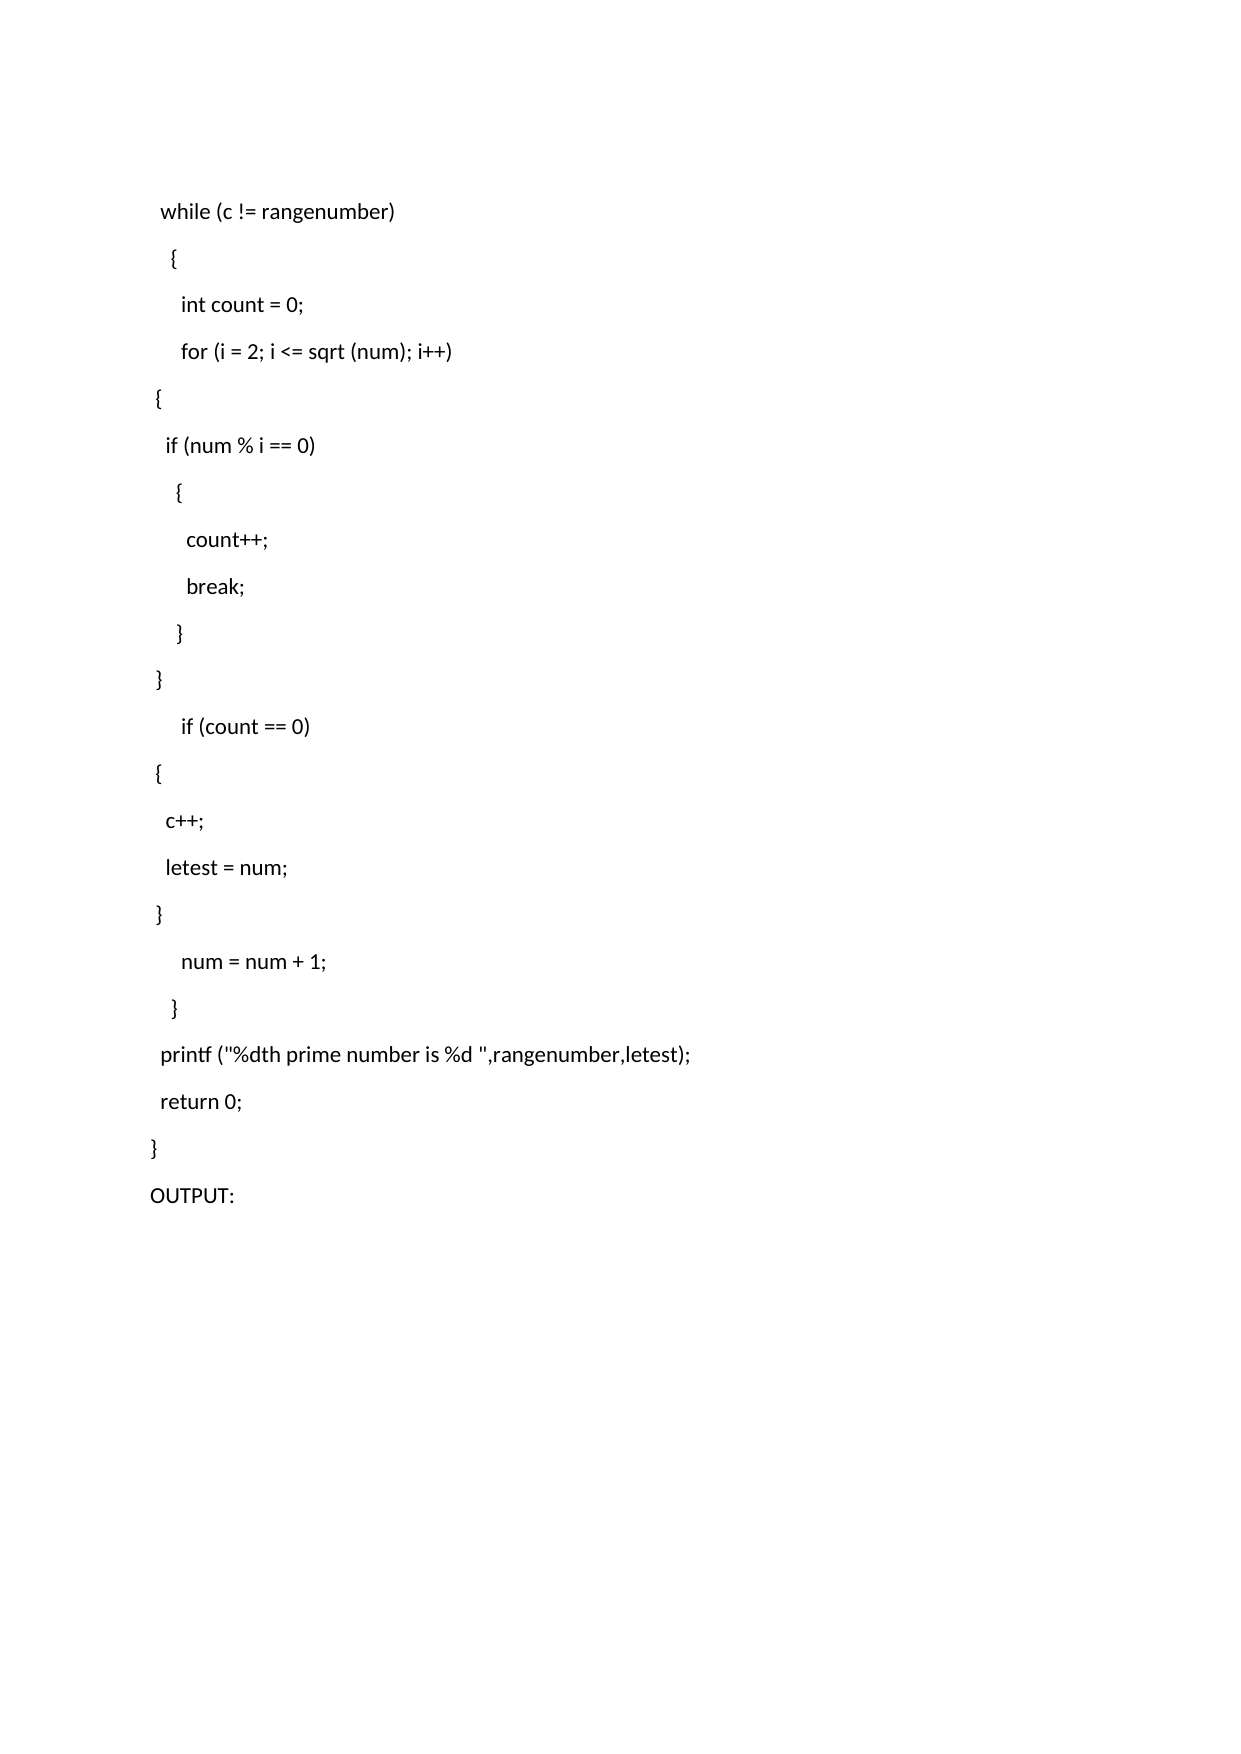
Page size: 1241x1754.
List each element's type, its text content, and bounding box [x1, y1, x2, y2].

text { [150, 384, 1090, 412]
text OUTPUT: [150, 1181, 1090, 1209]
text int count = 0; [150, 291, 1090, 319]
text num = num + 1; [150, 947, 1090, 975]
text return 0; [150, 1087, 1090, 1116]
text } [150, 994, 1090, 1022]
text } [150, 1134, 1090, 1162]
text letest = num; [150, 853, 1090, 881]
text } [150, 900, 1090, 928]
text for (i = 2; i <= sqrt (num); i++) [150, 337, 1090, 366]
text while (c != rangenumber) [150, 197, 1090, 225]
text printf ("%dth prime number is %d ",rangenumber,letest); [150, 1041, 1090, 1069]
text } [150, 619, 1090, 647]
text count++; [150, 525, 1090, 553]
text c++; [150, 806, 1090, 834]
text if (count == 0) [150, 712, 1090, 741]
text { [150, 759, 1090, 787]
text break; [150, 572, 1090, 600]
text if (num % i == 0) [150, 431, 1090, 459]
text { [150, 244, 1090, 272]
text } [150, 666, 1090, 694]
text { [150, 478, 1090, 506]
